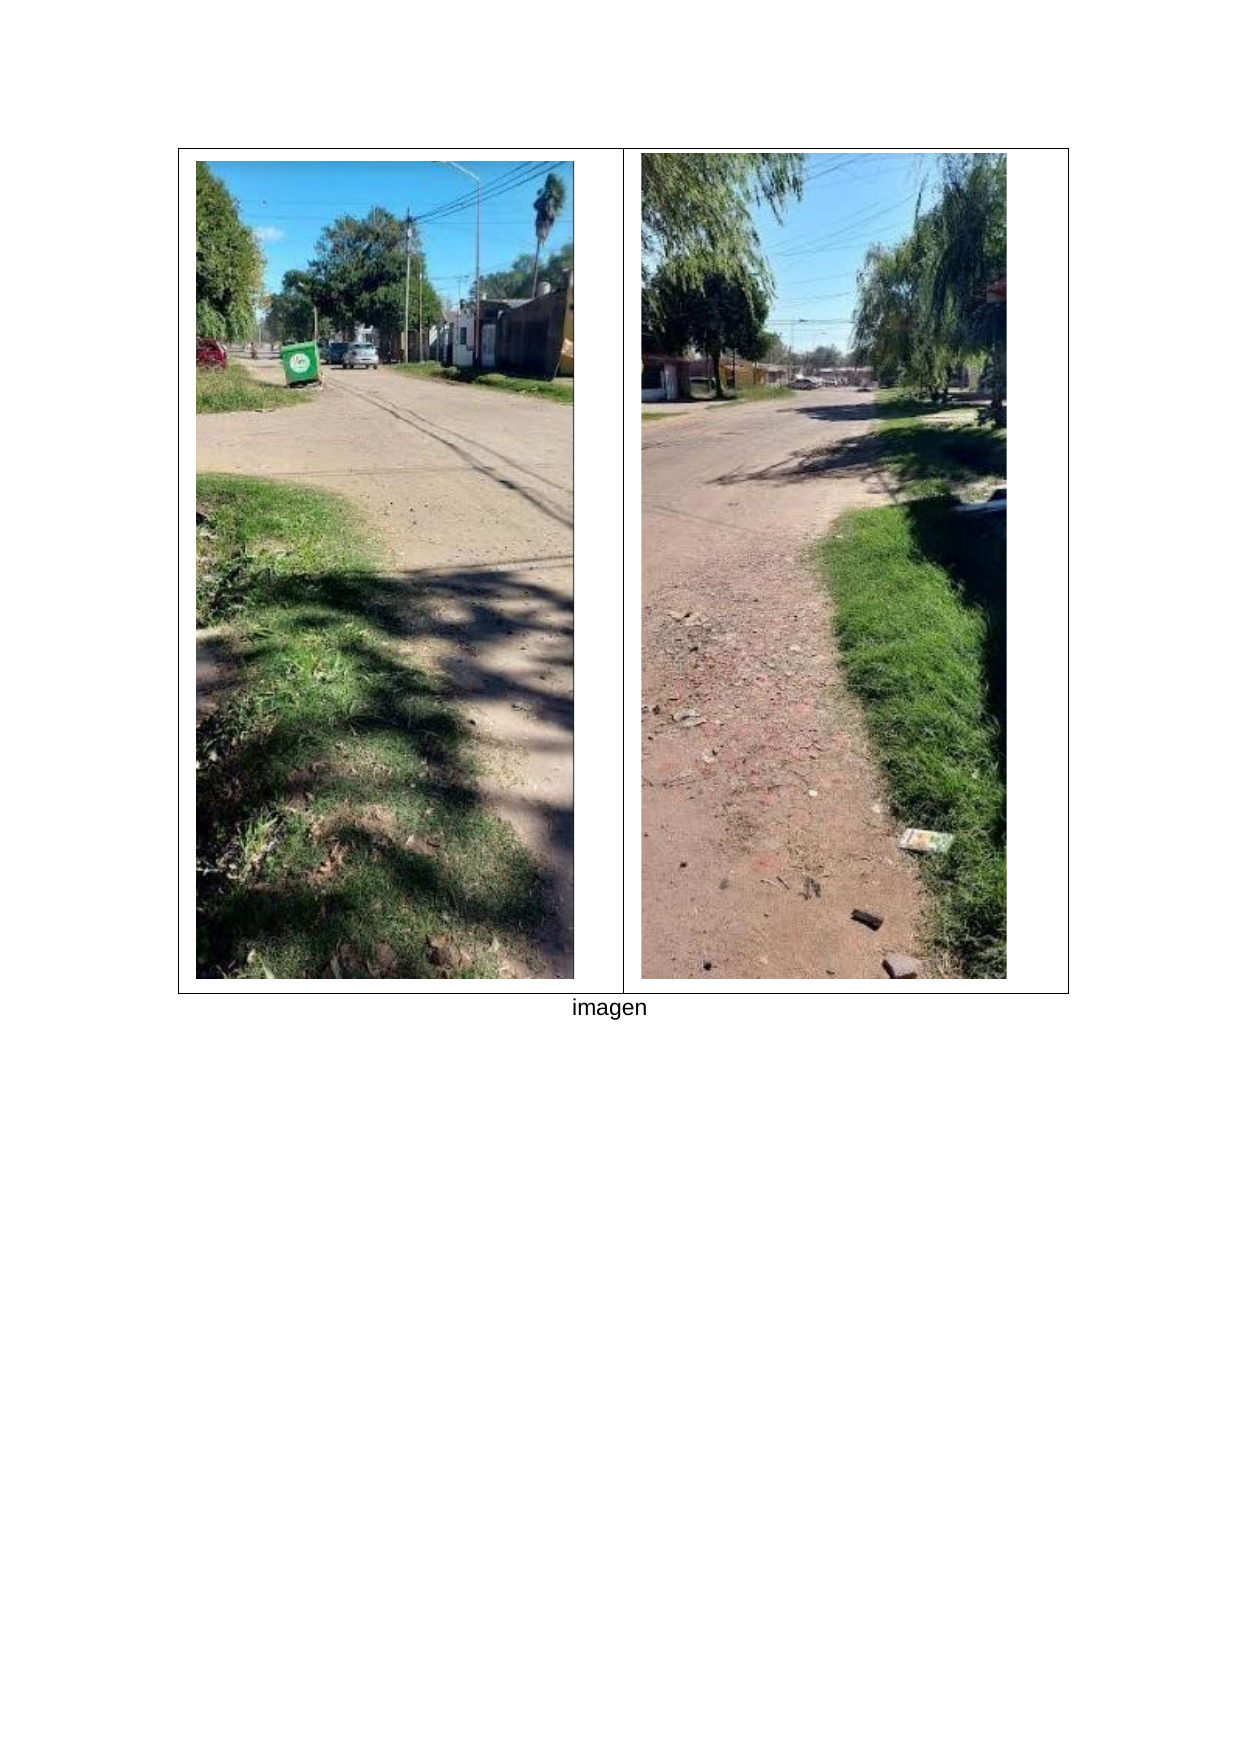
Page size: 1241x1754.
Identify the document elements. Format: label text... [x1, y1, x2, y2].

picture [196, 161, 575, 979]
table_header [179, 149, 623, 993]
picture [641, 153, 1007, 979]
table_header [624, 149, 1068, 993]
text imagen [566, 994, 1080, 1020]
